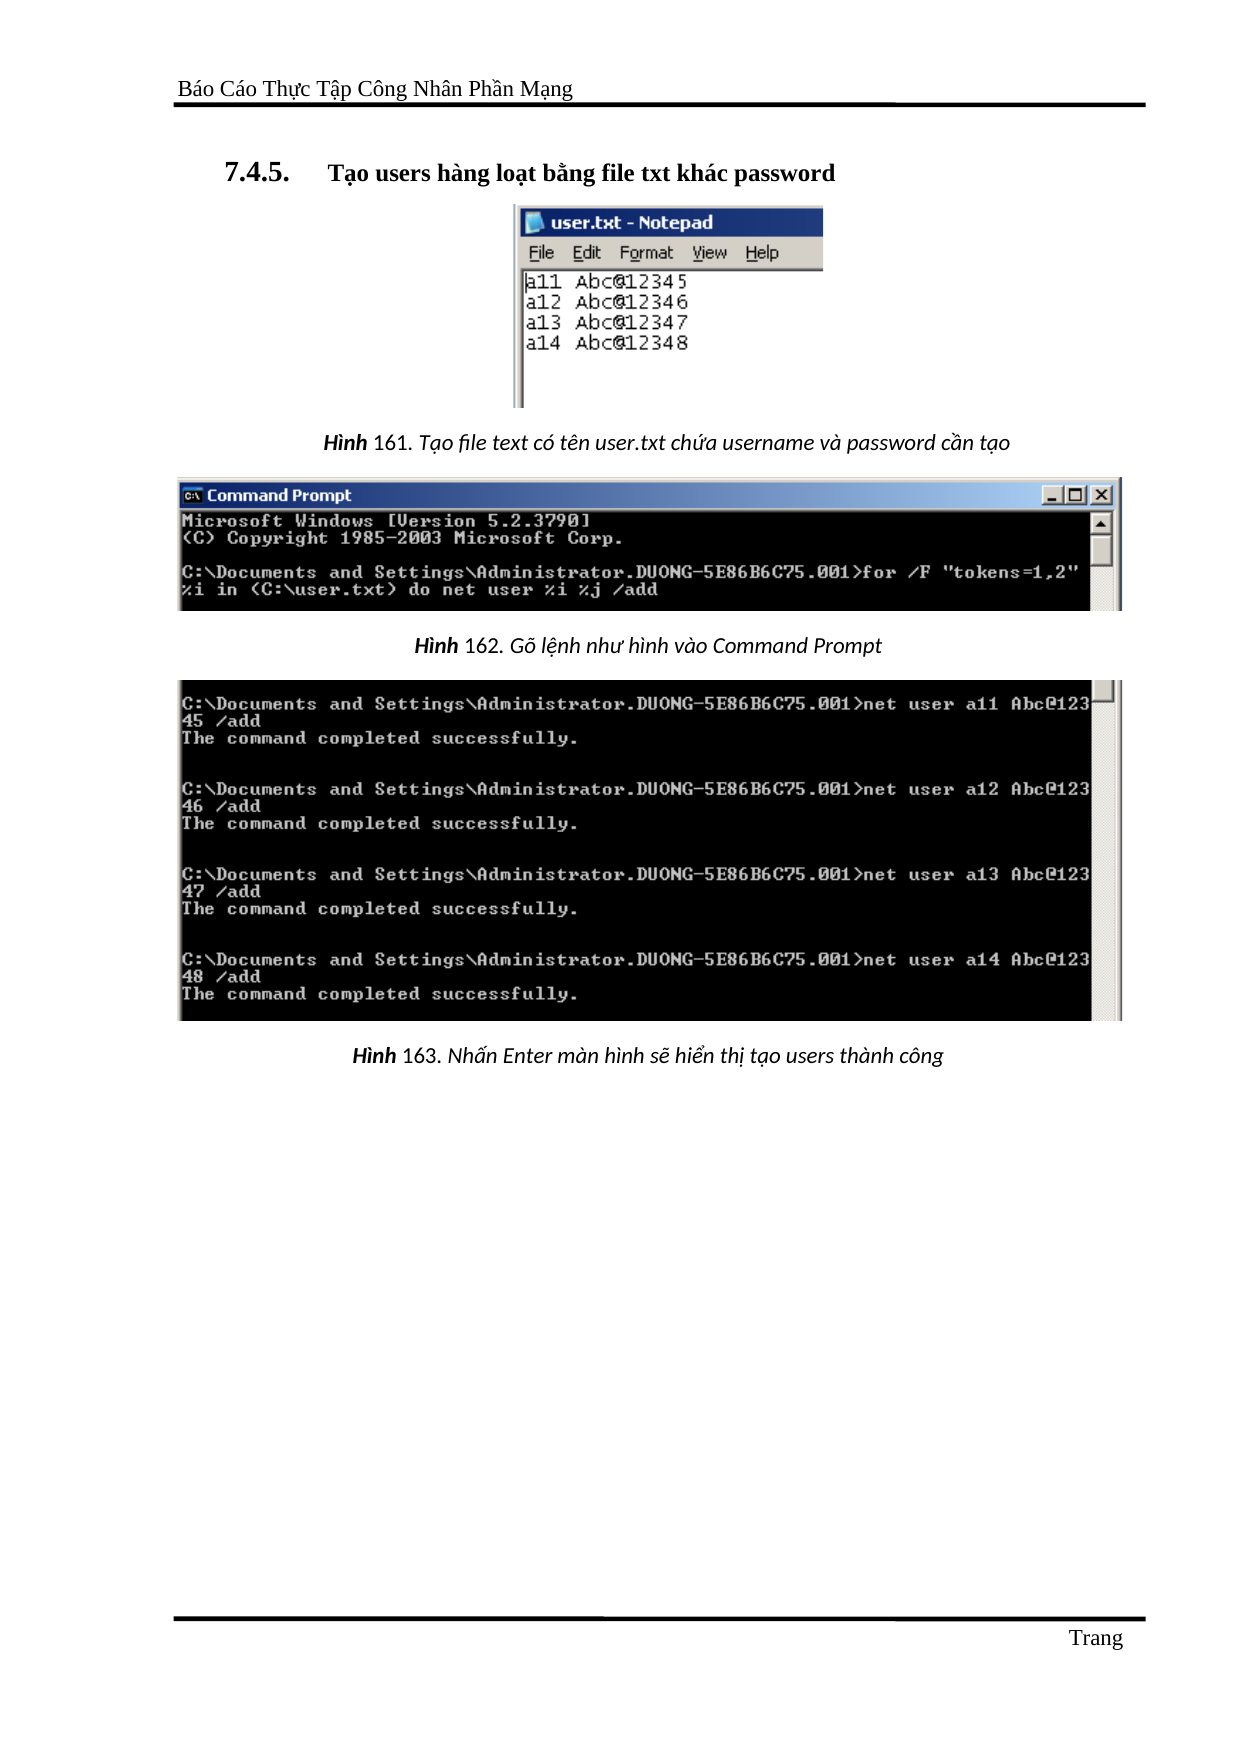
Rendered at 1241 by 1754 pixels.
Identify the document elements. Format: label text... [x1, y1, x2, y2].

picture [177, 680, 1123, 1021]
picture [513, 204, 824, 408]
text Hình 162. Gõ lệnh như hình vào Command Prompt [177, 631, 1122, 659]
text Hình 163. Nhấn Enter màn hình sẽ hiển thị tạo users thành công [177, 1041, 1122, 1069]
subtitle Tạo users hàng loạt bằng file txt khác password [290, 154, 1122, 188]
picture [177, 477, 1123, 611]
text Hình 161. Tạo file text có tên user.txt chứa username và password cần tạo [215, 428, 1122, 456]
